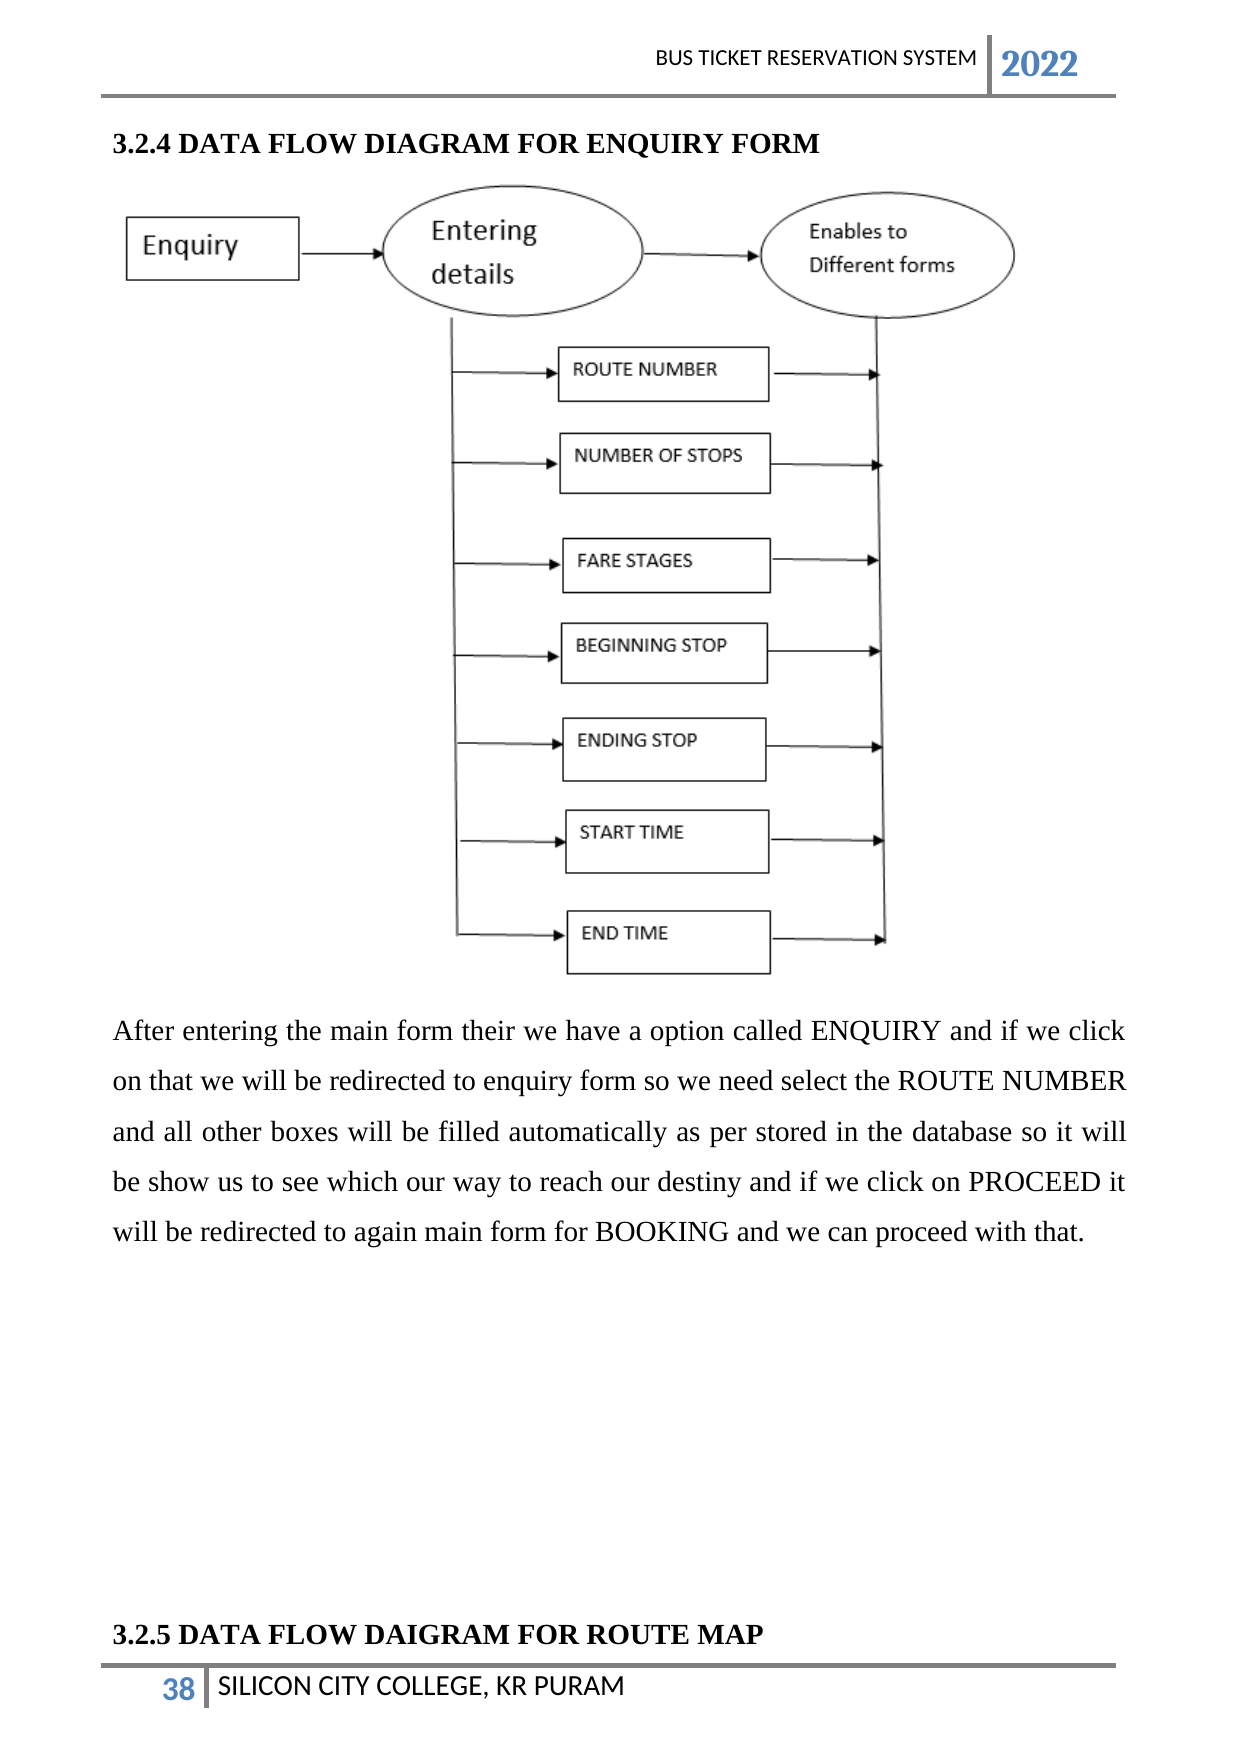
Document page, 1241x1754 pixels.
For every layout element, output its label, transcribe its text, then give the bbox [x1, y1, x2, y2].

text After entering the main form their we have a option called ENQUIRY and if we click on that we will be redirected to enquiry form so we need select the ROUTE NUMBER and all other boxes will be filled automatically as per stored in the database so it will be show us to see which our way to reach our destiny and if we click on PROCEED it will be redirected to again main form for BOOKING and we can proceed with that. [112, 1013, 1128, 1248]
picture [112, 176, 1050, 1000]
text 3.2.5 DATA FLOW DAIGRAM FOR ROUTE MAP [112, 1617, 1128, 1650]
text 3.2.4 DATA FLOW DIAGRAM FOR ENQUIRY FORM [112, 126, 1128, 160]
